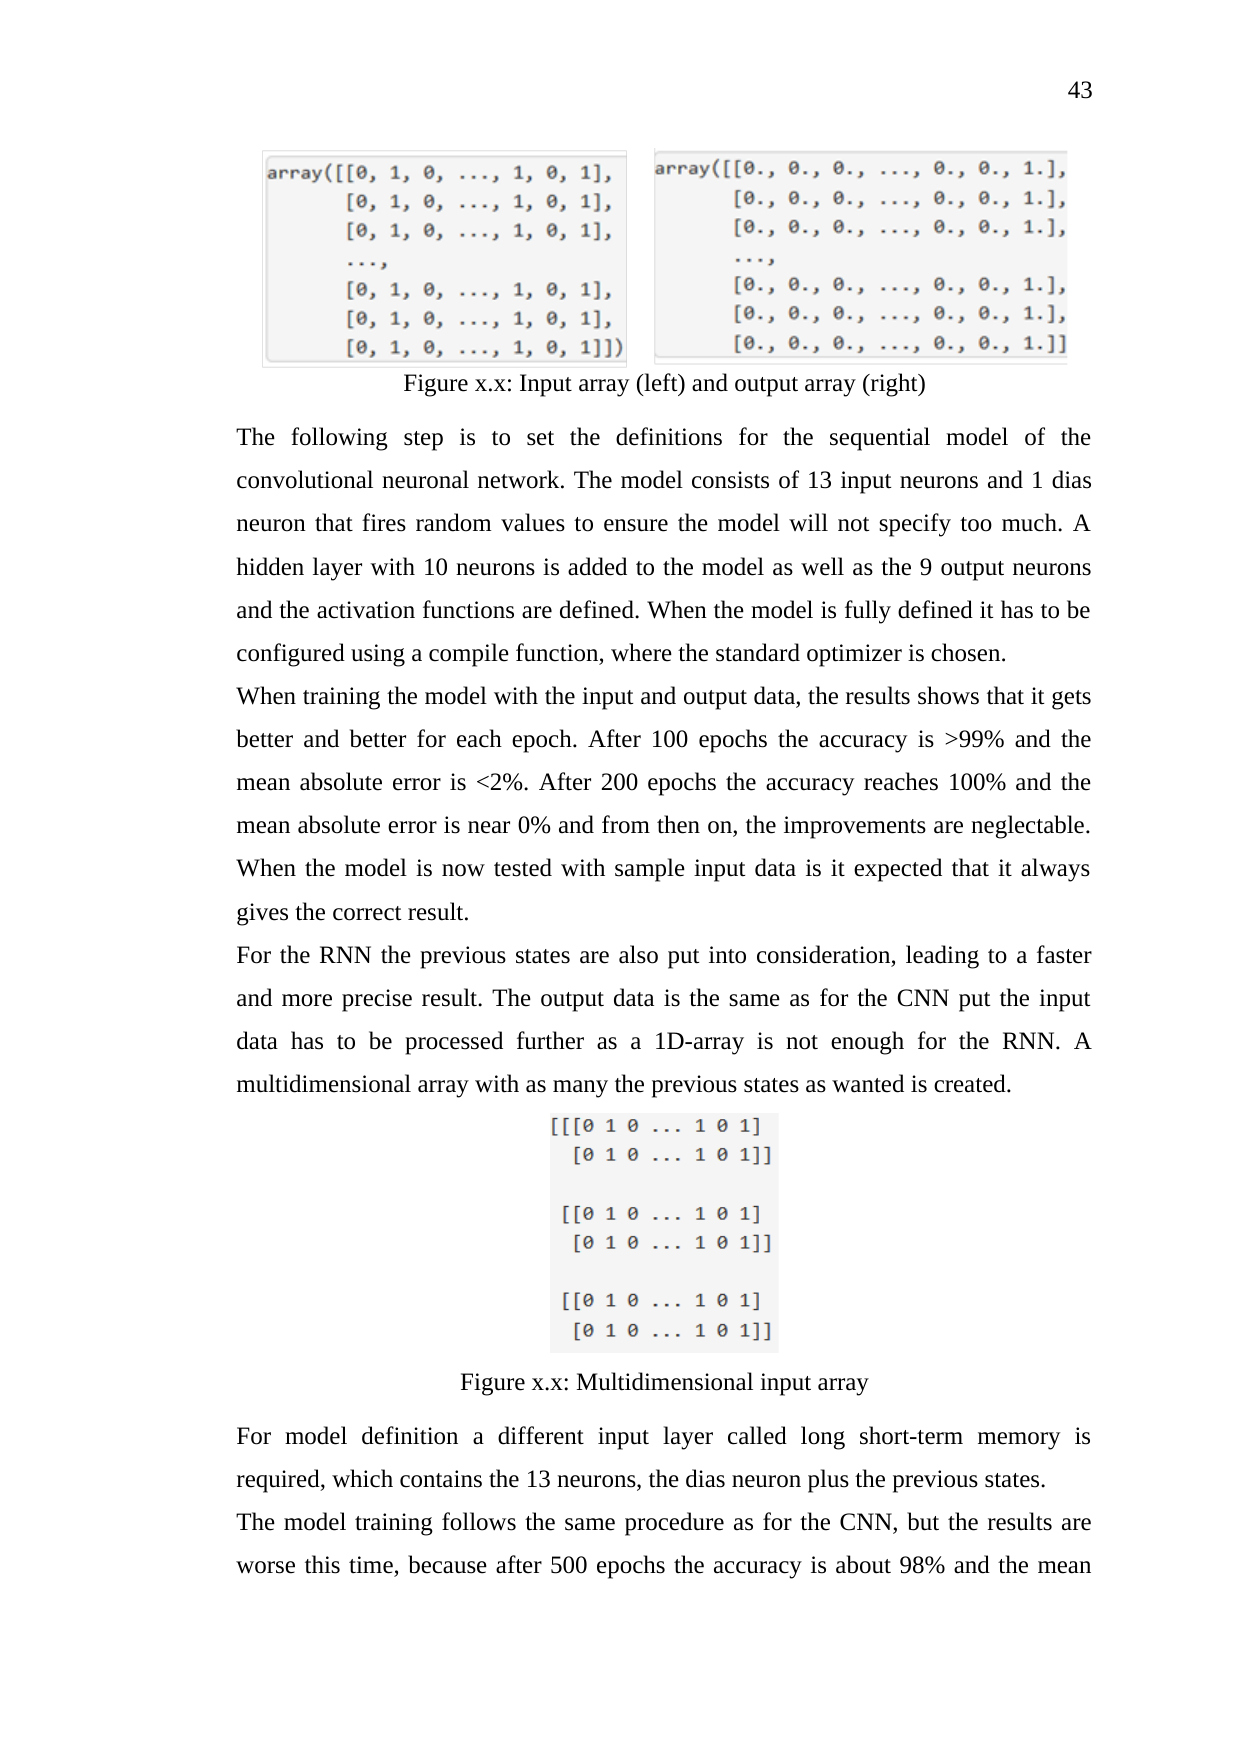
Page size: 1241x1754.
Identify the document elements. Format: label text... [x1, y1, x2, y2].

text Figure x.x: Multidimensional input array [236, 1112, 1092, 1396]
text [236, 1507, 1092, 1579]
text When training the model with the input and output data, the results shows that it gets better and better for each epoch. After 100 epochs the accuracy is >99% and the mean absolute error is <2%. After 200 epochs the accuracy reaches 100% and the mean absolute error is near 0% and from then on, the improvements are neglectable. When the model is now tested with sample input data is it expected that it always gives the correct result. [236, 681, 1092, 925]
picture [261, 148, 1068, 369]
text For the RNN the previous states are also put into consideration, leading to a faster and more precise result. The output data is the same as for the CNN put the input data has to be processed further as a 1D-array is not enough for the RNN. A multidimensional array with as many the previous states as wanted is created. [236, 940, 1092, 1098]
picture [550, 1113, 779, 1353]
text For model definition a different input layer called long short-term memory is required, which contains the 13 neurons, the dias neuron plus the previous states. [236, 1421, 1092, 1493]
text The following step is to set the definitions for the sequential model of the convolutional neuronal network. The model consists of 13 input neurons and 1 dias neuron that fires random values to ensure the model will not specify too much. A hidden layer with 10 neurons is added to the model as well as the 9 output neurons and the activation functions are defined. When the model is fully defined it has to be configured using a compile function, where the standard optimizer is chosen. [236, 422, 1092, 667]
